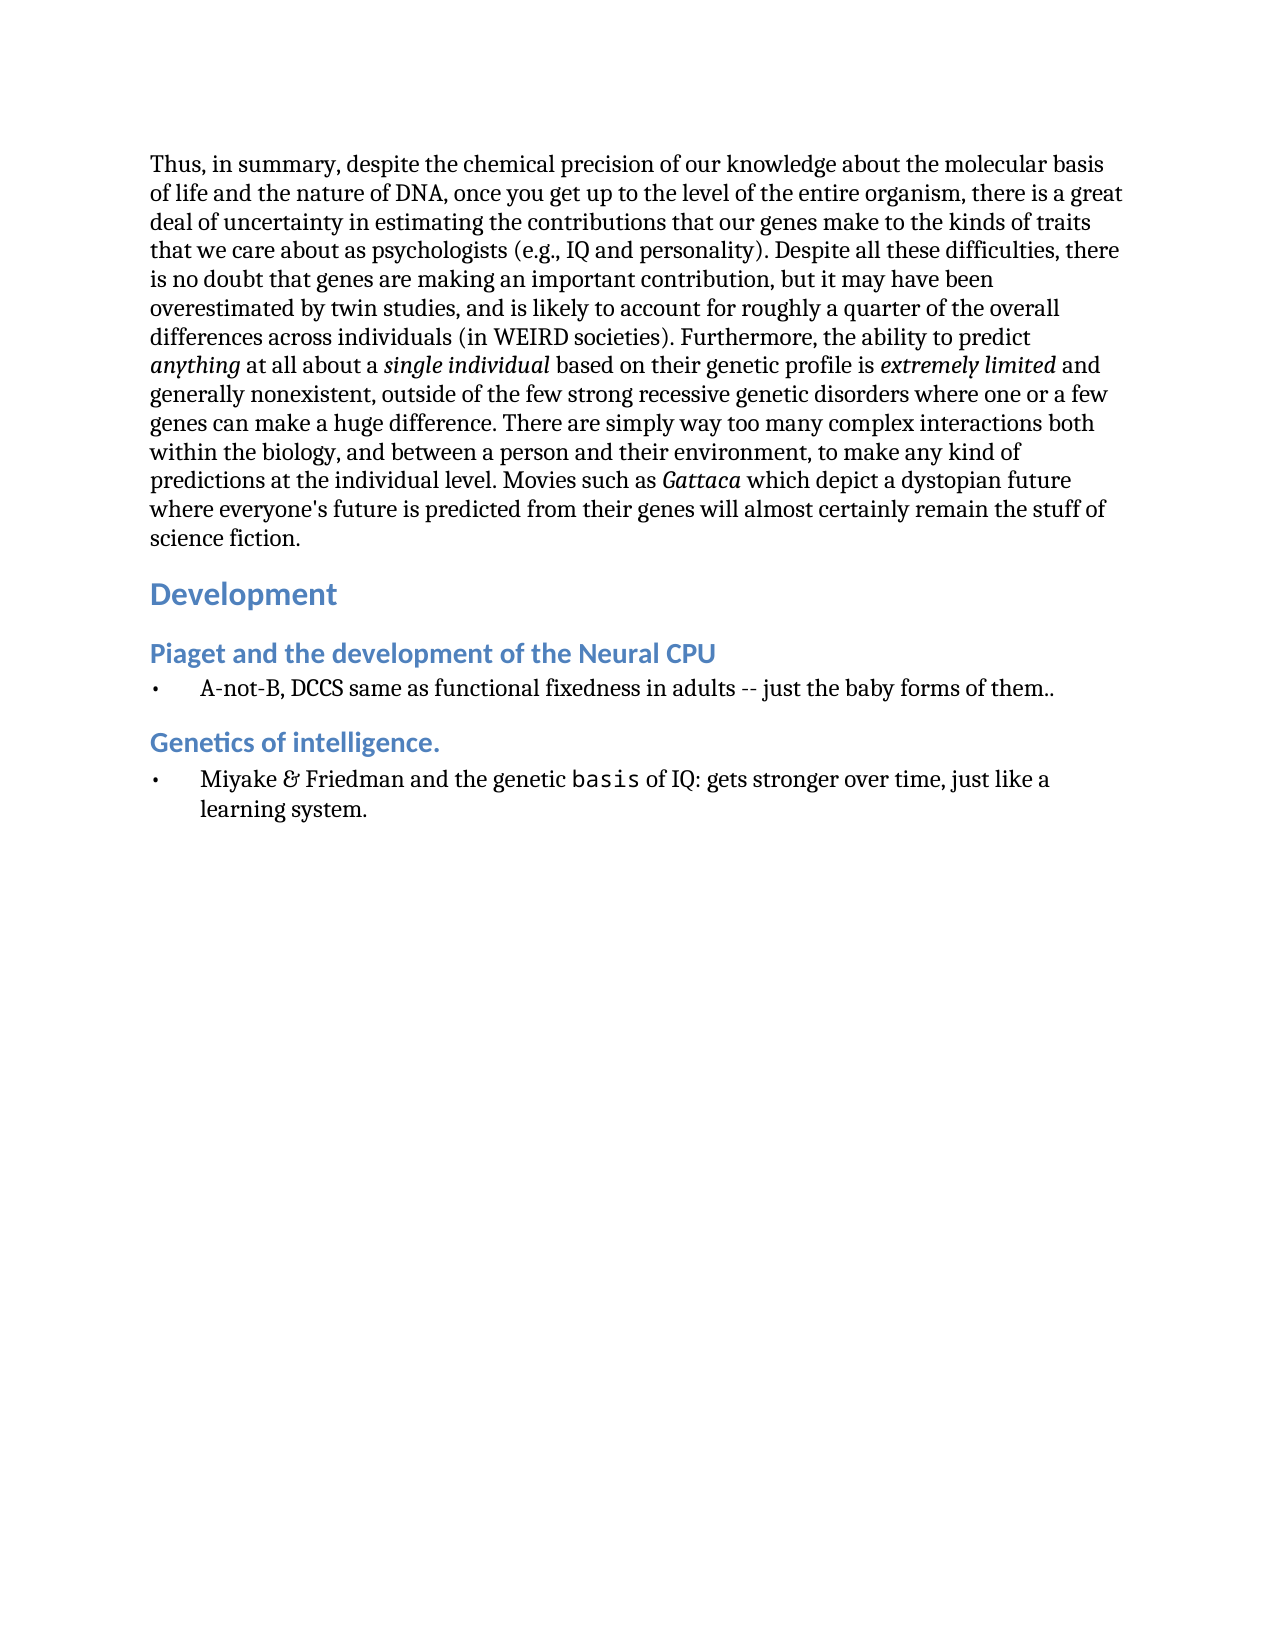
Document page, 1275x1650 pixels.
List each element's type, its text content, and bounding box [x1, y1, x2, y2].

subtitle Development [150, 573, 1125, 614]
list Miyake & Friedman and the genetic basis of IQ: gets stronger over time, just like a learning system. [150, 763, 1125, 823]
list A-not-B, DCCS same as functional fixedness in adults -- just the baby forms of them.. [150, 674, 1125, 703]
subtitle Genetics of intelligence. [150, 724, 1125, 759]
subtitle Piaget and the development of the Neural CPU [150, 635, 1125, 671]
text Thus, in summary, despite the chemical precision of our knowledge about the molecular basis of life and the nature of DNA, once you get up to the level of the entire organism, there is a great deal of uncertainty in estimating the contributions that our genes make to the kinds of traits that we care about as psychologists (e.g., IQ and personality). Despite all these difficulties, there is no doubt that genes are making an important contribution, but it may have been overestimated by twin studies, and is likely to account for roughly a quarter of the overall differences across individuals (in WEIRD societies). Furthermore, the ability to predict anything at all about a single individual based on their genetic profile is extremely limited and generally nonexistent, outside of the few strong recessive genetic disorders where one or a few genes can make a huge difference. There are simply way too many complex interactions both within the biology, and between a person and their environment, to make any kind of predictions at the individual level. Movies such as Gattaca which depict a dystopian future where everyone's future is predicted from their genes will almost certainly remain the stuff of science fiction. [150, 150, 1125, 552]
